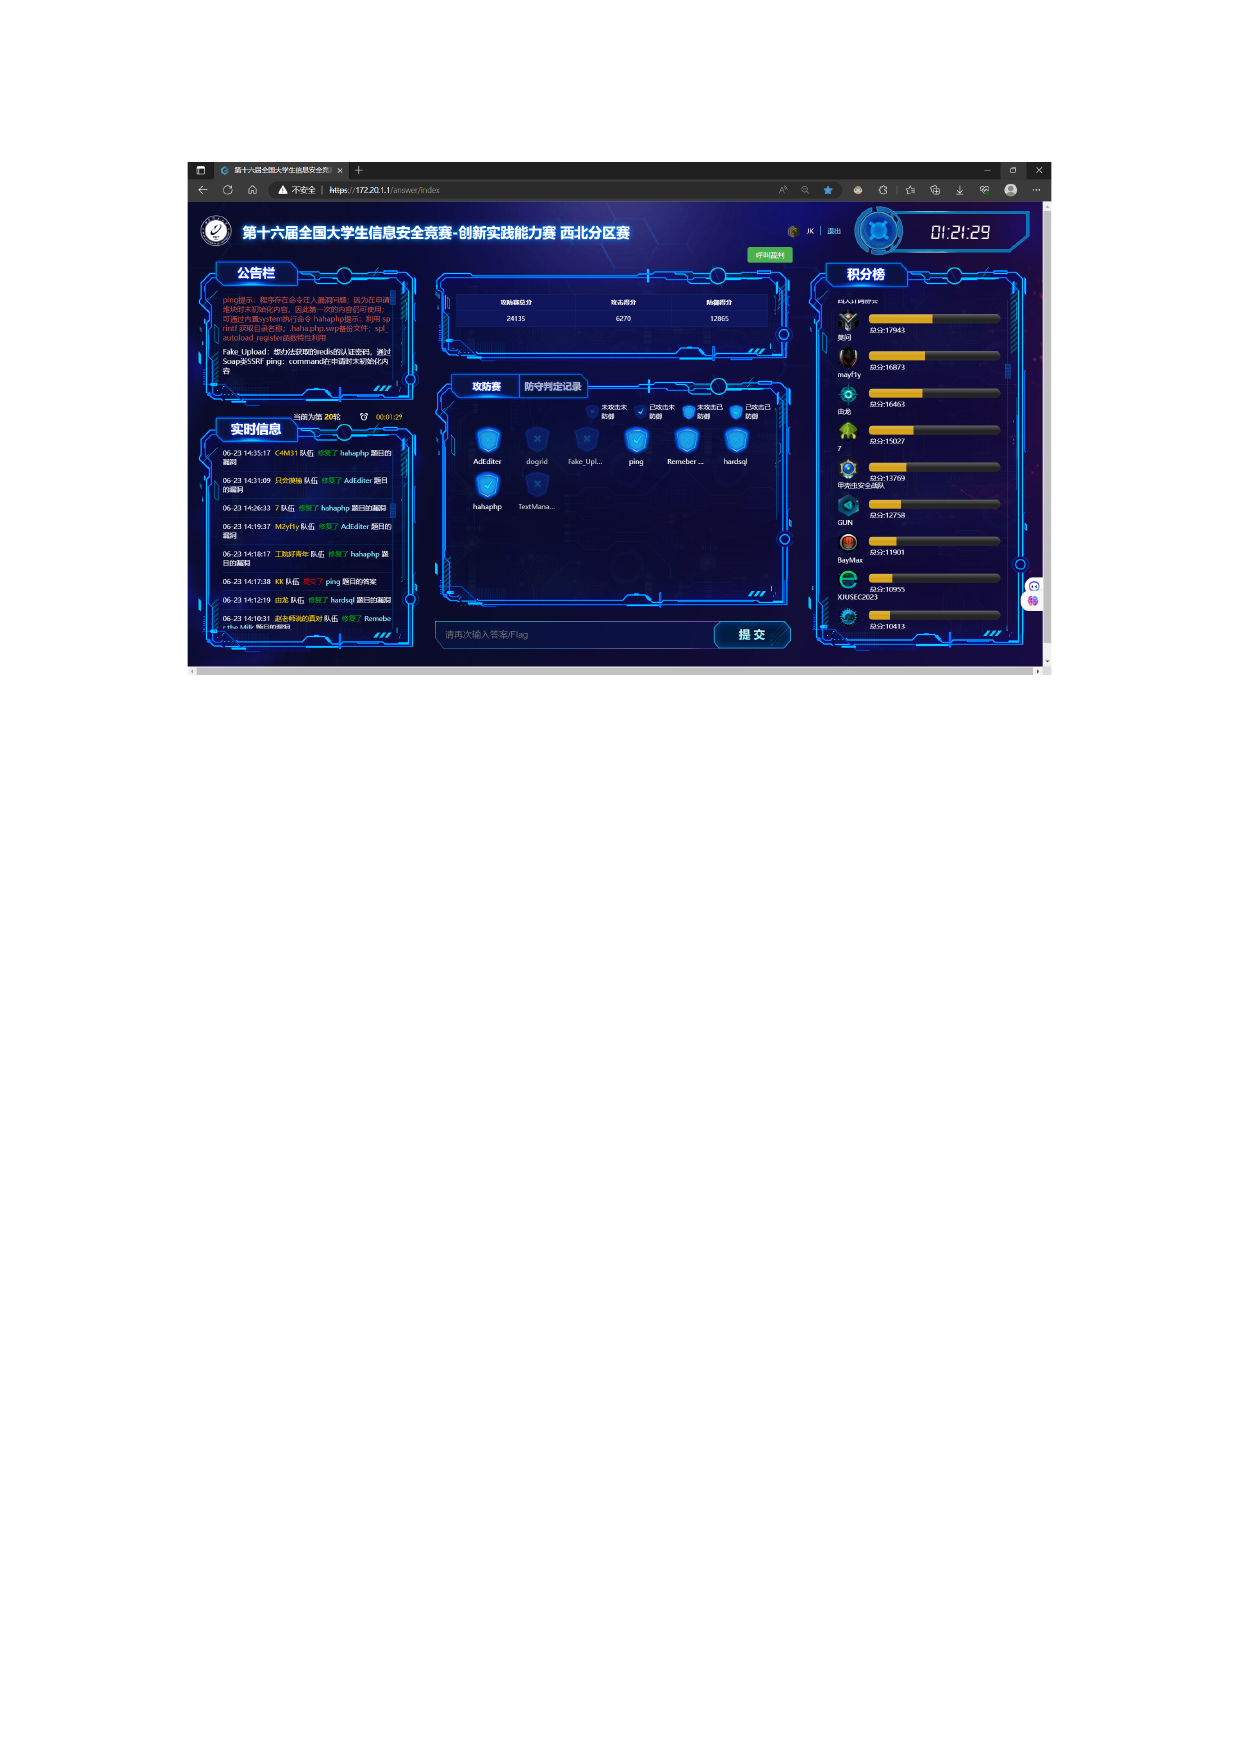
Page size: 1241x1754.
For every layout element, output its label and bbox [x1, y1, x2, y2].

picture [187, 162, 1052, 675]
